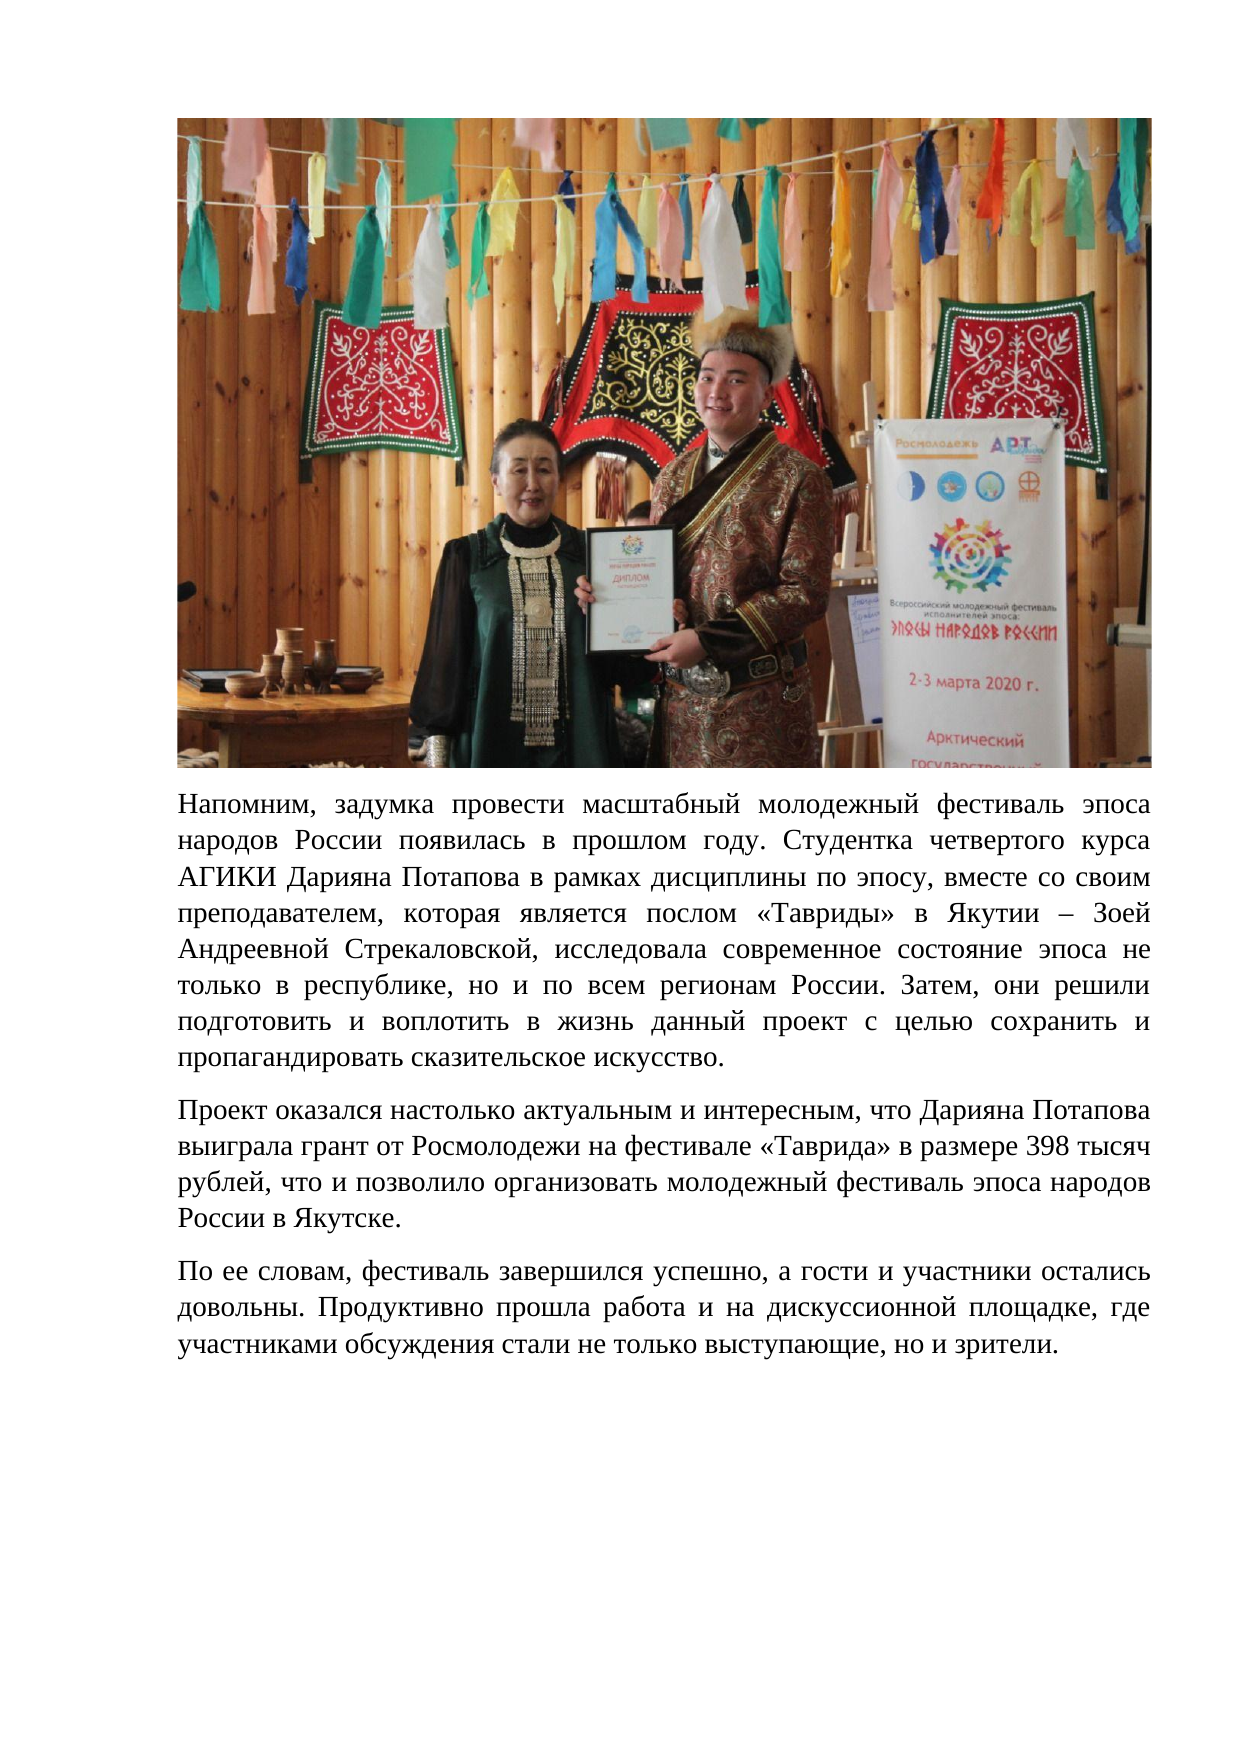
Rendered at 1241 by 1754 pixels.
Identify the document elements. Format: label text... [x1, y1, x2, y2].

text Проект оказался настолько актуальным и интересным, что Дарияна Потапова выиграла грант от Росмолодежи на фестивале «Таврида» в размере 398 тысяч рублей, что и позволило организовать молодежный фестиваль эпоса народов России в Якутске. [177, 1092, 1152, 1234]
text Напомним, задумка провести масштабный молодежный фестиваль эпоса народов России появилась в прошлом году. Студентка четвертого курса АГИКИ Дарияна Потапова в рамках дисциплины по эпосу, вместе со своим преподавателем, которая является послом «Тавриды» в Якутии – Зоей Андреевной Стрекаловской, исследовала современное состояние эпоса не только в республике, но и по всем регионам России. Затем, они решили подготовить и воплотить в жизнь данный проект с целью сохранить и пропагандировать сказительское искусство. [177, 786, 1152, 1073]
picture [177, 118, 1152, 768]
text По ее словам, фестиваль завершился успешно, а гости и участники остались довольны. Продуктивно прошла работа и на дискуссионной площадке, где участниками обсуждения стали не только выступающие, но и зрители. [177, 1253, 1152, 1359]
